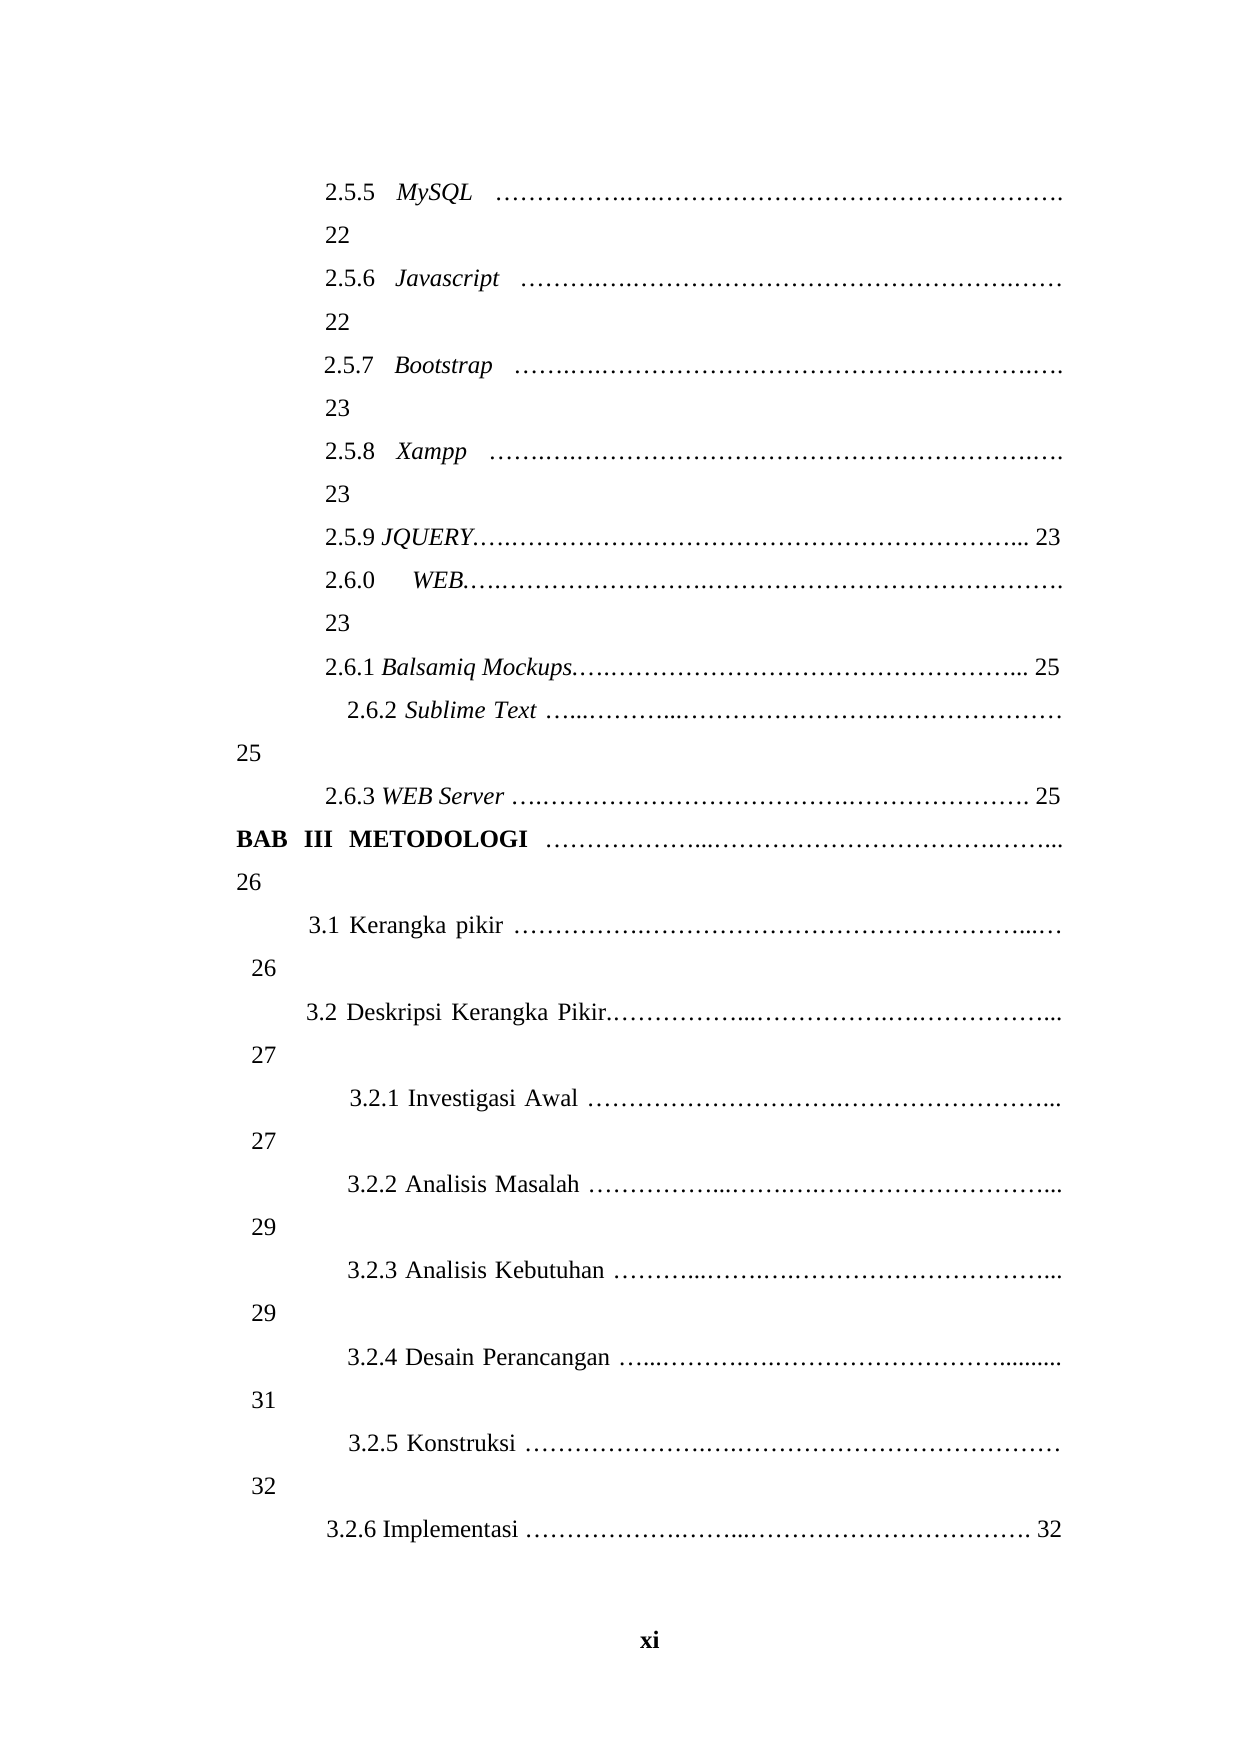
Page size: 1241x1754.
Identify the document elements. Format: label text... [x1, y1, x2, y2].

text 3.1 Kerangka pikir …………….………………………………………...… 26 [251, 910, 1063, 982]
text 2.6.1 Balsamiq Mockups.….…………………………………………... 25 [325, 652, 1063, 680]
text 3.2.1 Investigasi Awal ………………………….……………………... 27 [251, 1083, 1063, 1155]
text 3.2 Deskripsi Kerangka Pikir.……………...…………….….……………... 27 [251, 997, 1063, 1068]
text 2.5.9 JQUERY.….……………………………………………………... 23 [325, 522, 1063, 551]
text BAB III METODOLOGI ………………...…………………………….……... 26 [236, 824, 1063, 896]
text 3.2.3 Analisis Kebutuhan ………...…….….…………………………... 29 [251, 1255, 1063, 1327]
text 2.6.0 WEB.….…………………….……………………………………. 23 [325, 565, 1063, 637]
text 2.6.3 WEB Server ….……………………………….…………………. 25 [325, 781, 1063, 810]
list 2.5.5 MySQL …………….….…………………………………………. 22 [325, 177, 1063, 249]
text 3.2.4 Desain Perancangan …...……….….……………………….......... 31 [251, 1342, 1063, 1413]
list 2.5.6 Javascript ……….….……………………………………….…… 22 [325, 263, 1063, 335]
text 3.2.2 Analisis Masalah ……………...…….….………………………... 29 [251, 1169, 1063, 1241]
text 3.2.6 Implementasi ……………….……...……………………………. 32 [251, 1514, 1063, 1543]
text 2.6.2 Sublime Text …...………...…………………….………………… 25 [236, 695, 1063, 767]
list 2.5.7 Bootstrap …….….…………………………………………….…. 23 [324, 350, 1063, 422]
text 2.5.8 Xampp …….….……………………………………………….…. 23 [325, 436, 1063, 508]
text 3.2.5 Konstruksi ………………….….………………………………… 32 [251, 1428, 1063, 1500]
